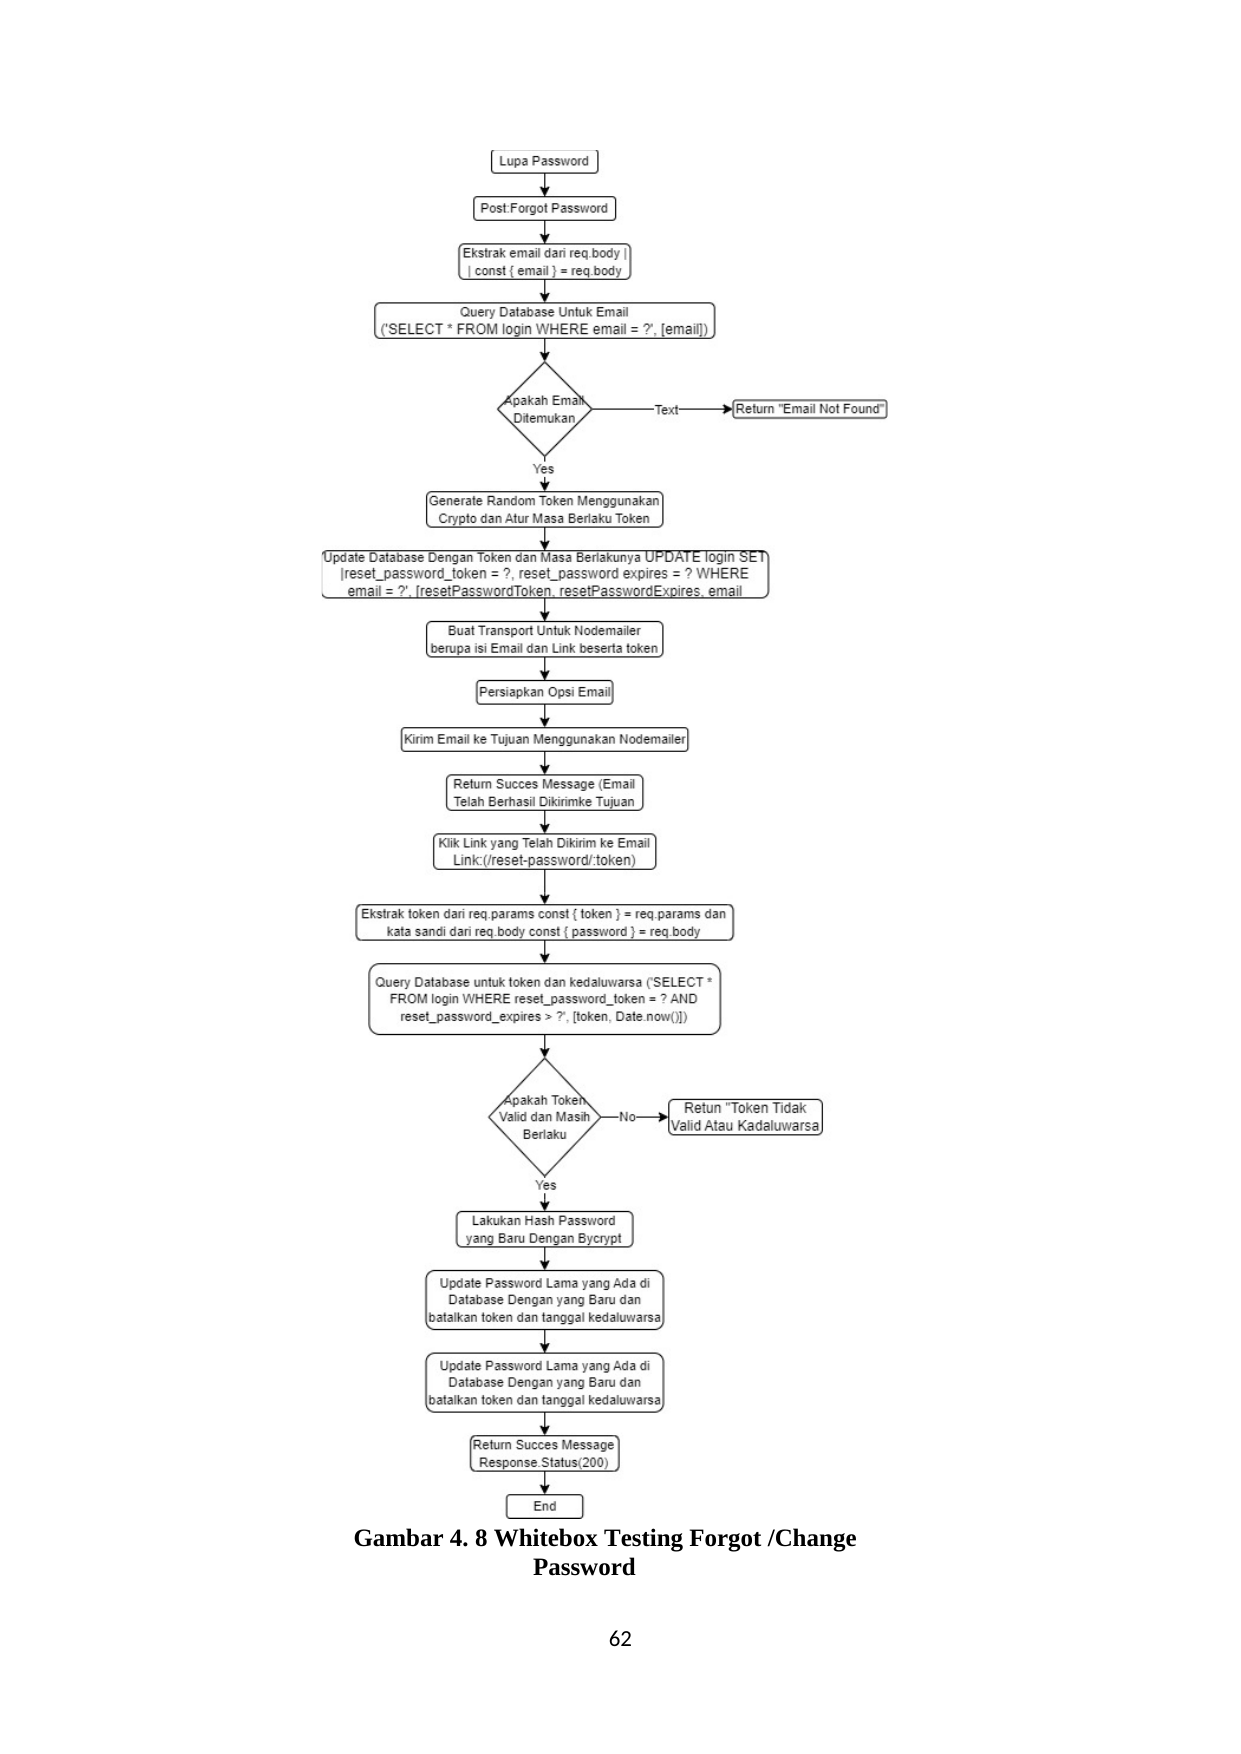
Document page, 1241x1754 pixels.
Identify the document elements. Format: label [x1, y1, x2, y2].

picture [321, 150, 888, 1519]
